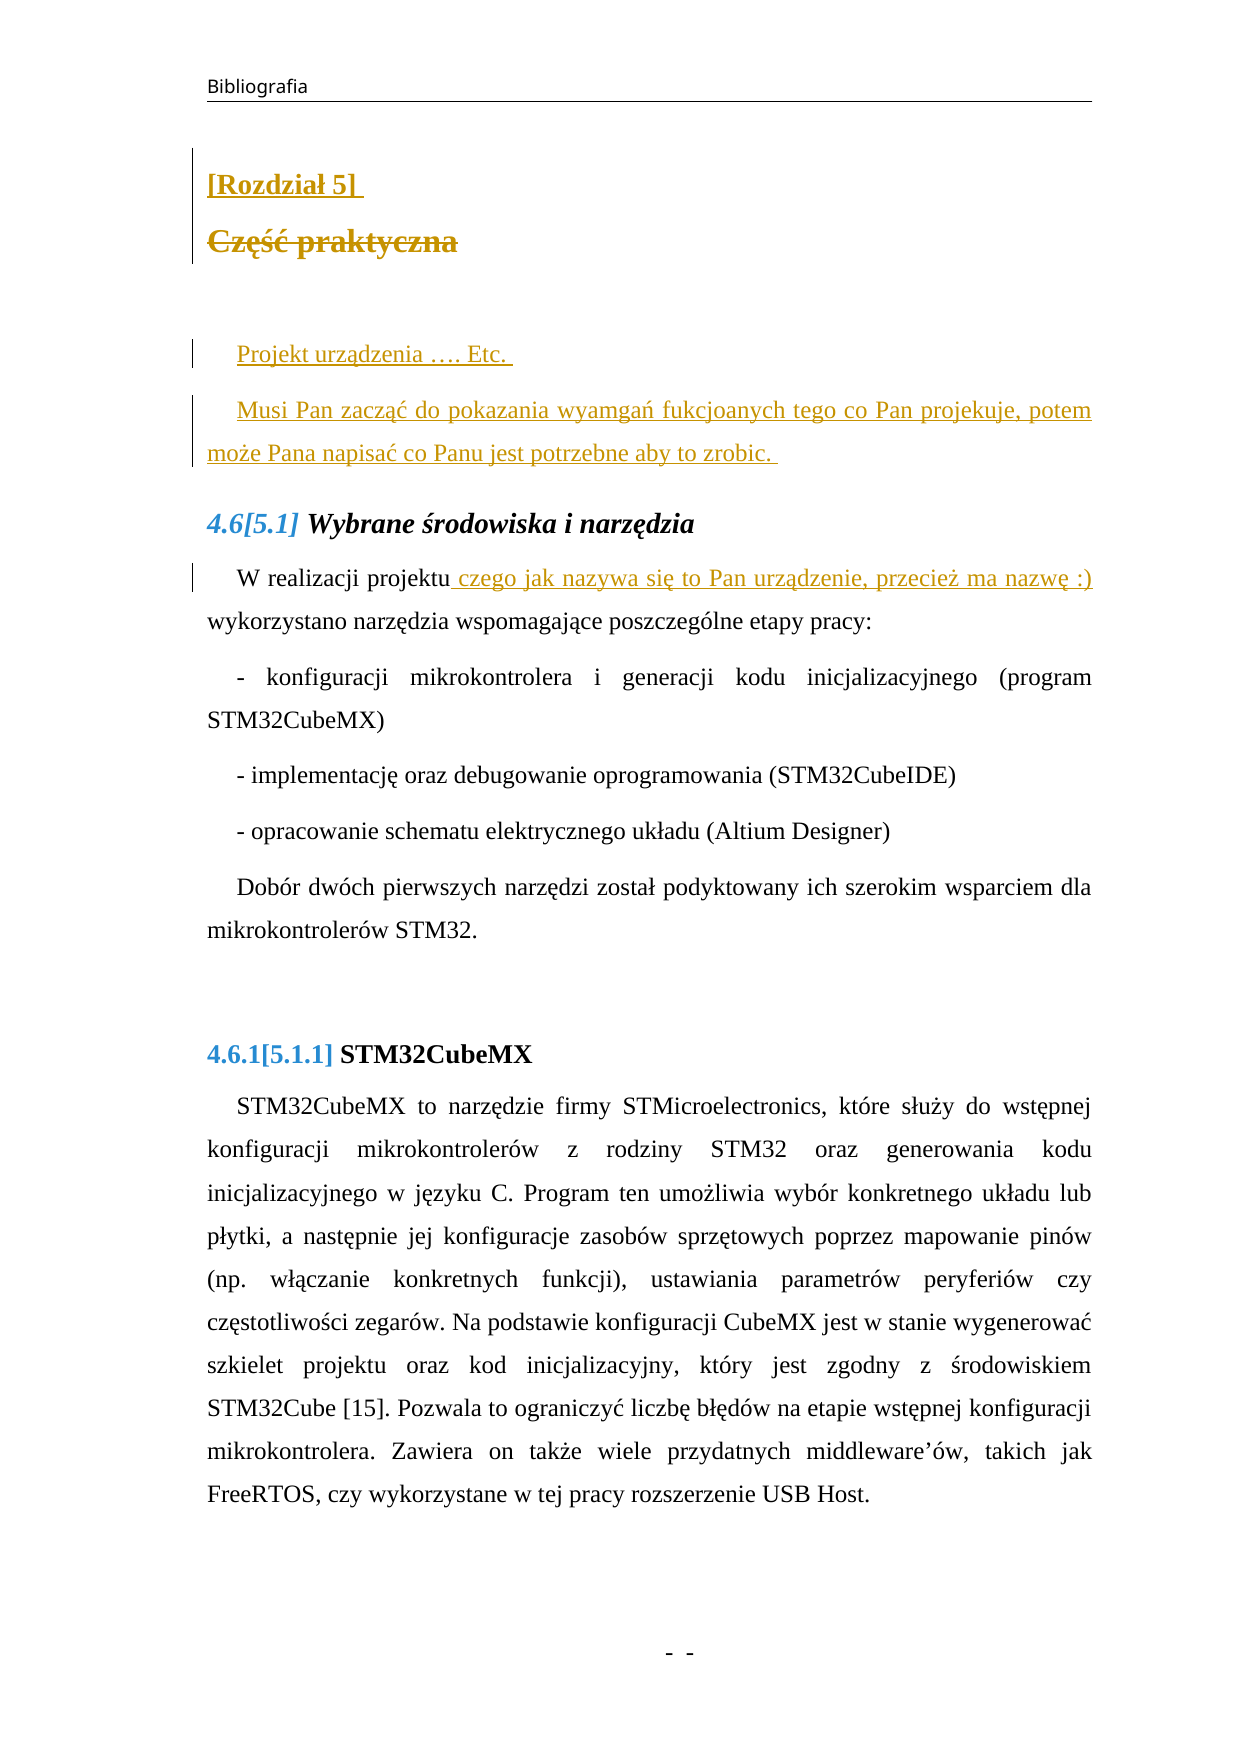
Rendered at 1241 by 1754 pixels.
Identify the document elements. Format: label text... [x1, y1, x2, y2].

text STM32CubeMX to narzędzie firmy STMicroelectronics, które służy do wstępnej konfiguracji mikrokontrolerów z rodziny STM32 oraz generowania kodu inicjalizacyjnego w języku C. Program ten umożliwia wybór konkretnego układu lub płytki, a następnie jej konfiguracje zasobów sprzętowych poprzez mapowanie pinów (np. włączanie konkretnych funkcji), ustawiania parametrów peryferiów czy częstotliwości zegarów. Na podstawie konfiguracji CubeMX jest w stanie wygenerować szkielet projektu oraz kod inicjalizacyjny, który jest zgodny z środowiskiem STM32Cube [15]. Pozwala to ograniczyć liczbę błędów na etapie wstępnej konfiguracji mikrokontrolera. Zawiera on także wiele przydatnych middleware’ów, takich jak FreeRTOS, czy wykorzystane w tej pracy rozszerzenie USB Host. [207, 1091, 1092, 1508]
subtitle Wybrane środowiska i narzędzia [207, 506, 1092, 540]
text Dobór dwóch pierwszych narzędzi został podyktowany ich szerokim wsparciem dla mikrokontrolerów STM32. [207, 872, 1092, 943]
text - opracowanie schematu elektrycznego układu (Altium Designer) [207, 816, 1092, 845]
text - implementację oraz debugowanie oprogramowania (STM32CubeIDE) [207, 760, 1092, 789]
subtitle STM32CubeMX [207, 1038, 1092, 1069]
text - konfiguracji mikrokontrolera i generacji kodu inicjalizacyjnego (program STM32CubeMX) [207, 662, 1092, 733]
text W realizacji projektu wykorzystano narzędzia wspomagające poszczególne etapy pracy: [207, 563, 1092, 635]
